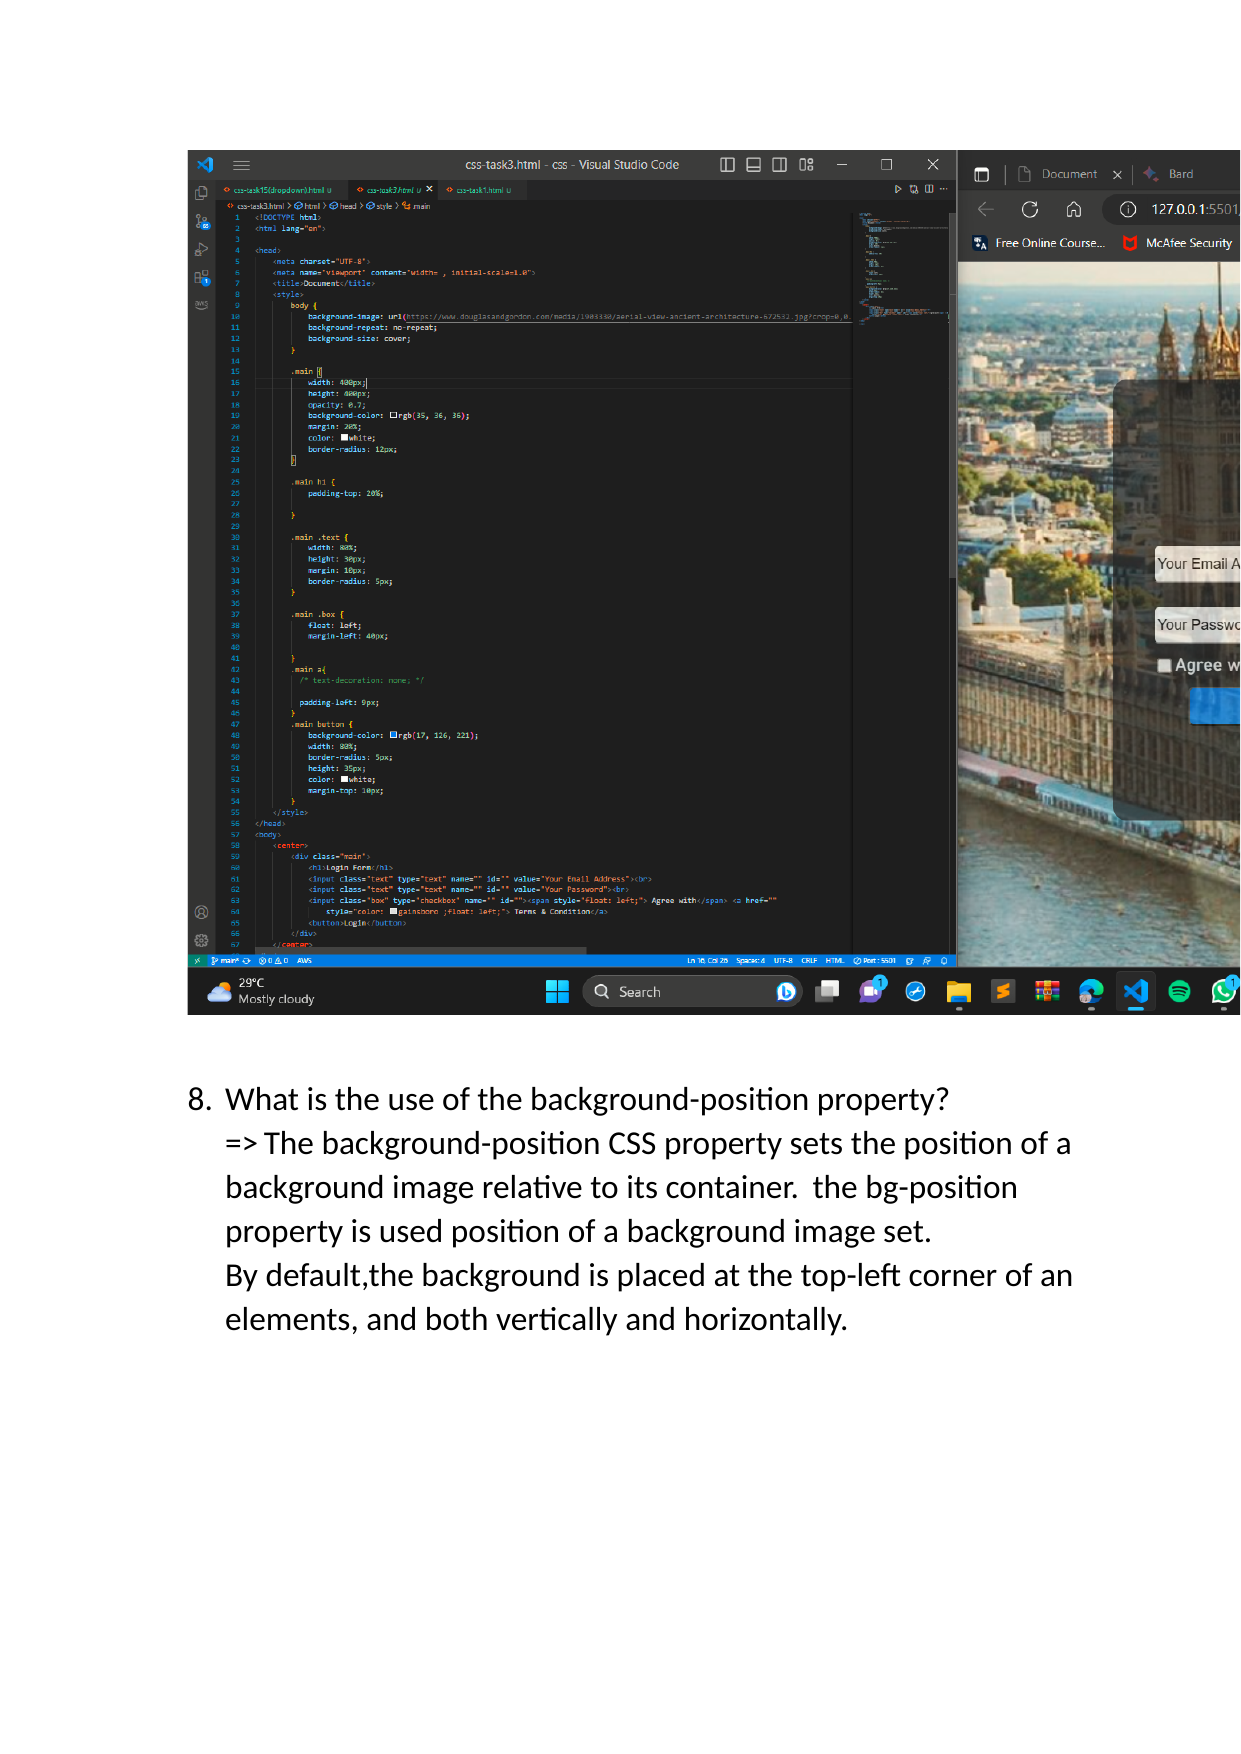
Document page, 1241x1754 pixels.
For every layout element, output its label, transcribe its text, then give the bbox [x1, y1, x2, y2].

list What is the use of the background-position property? [187, 1078, 1090, 1118]
list => The background-position CSS property sets the position of a background image relative to its container. the bg-position property is used position of a background image set. [225, 1122, 1090, 1250]
picture [187, 150, 1241, 1015]
list By default,the background is placed at the top-left corner of an elements, and both vertically and horizontally. [225, 1253, 1090, 1338]
